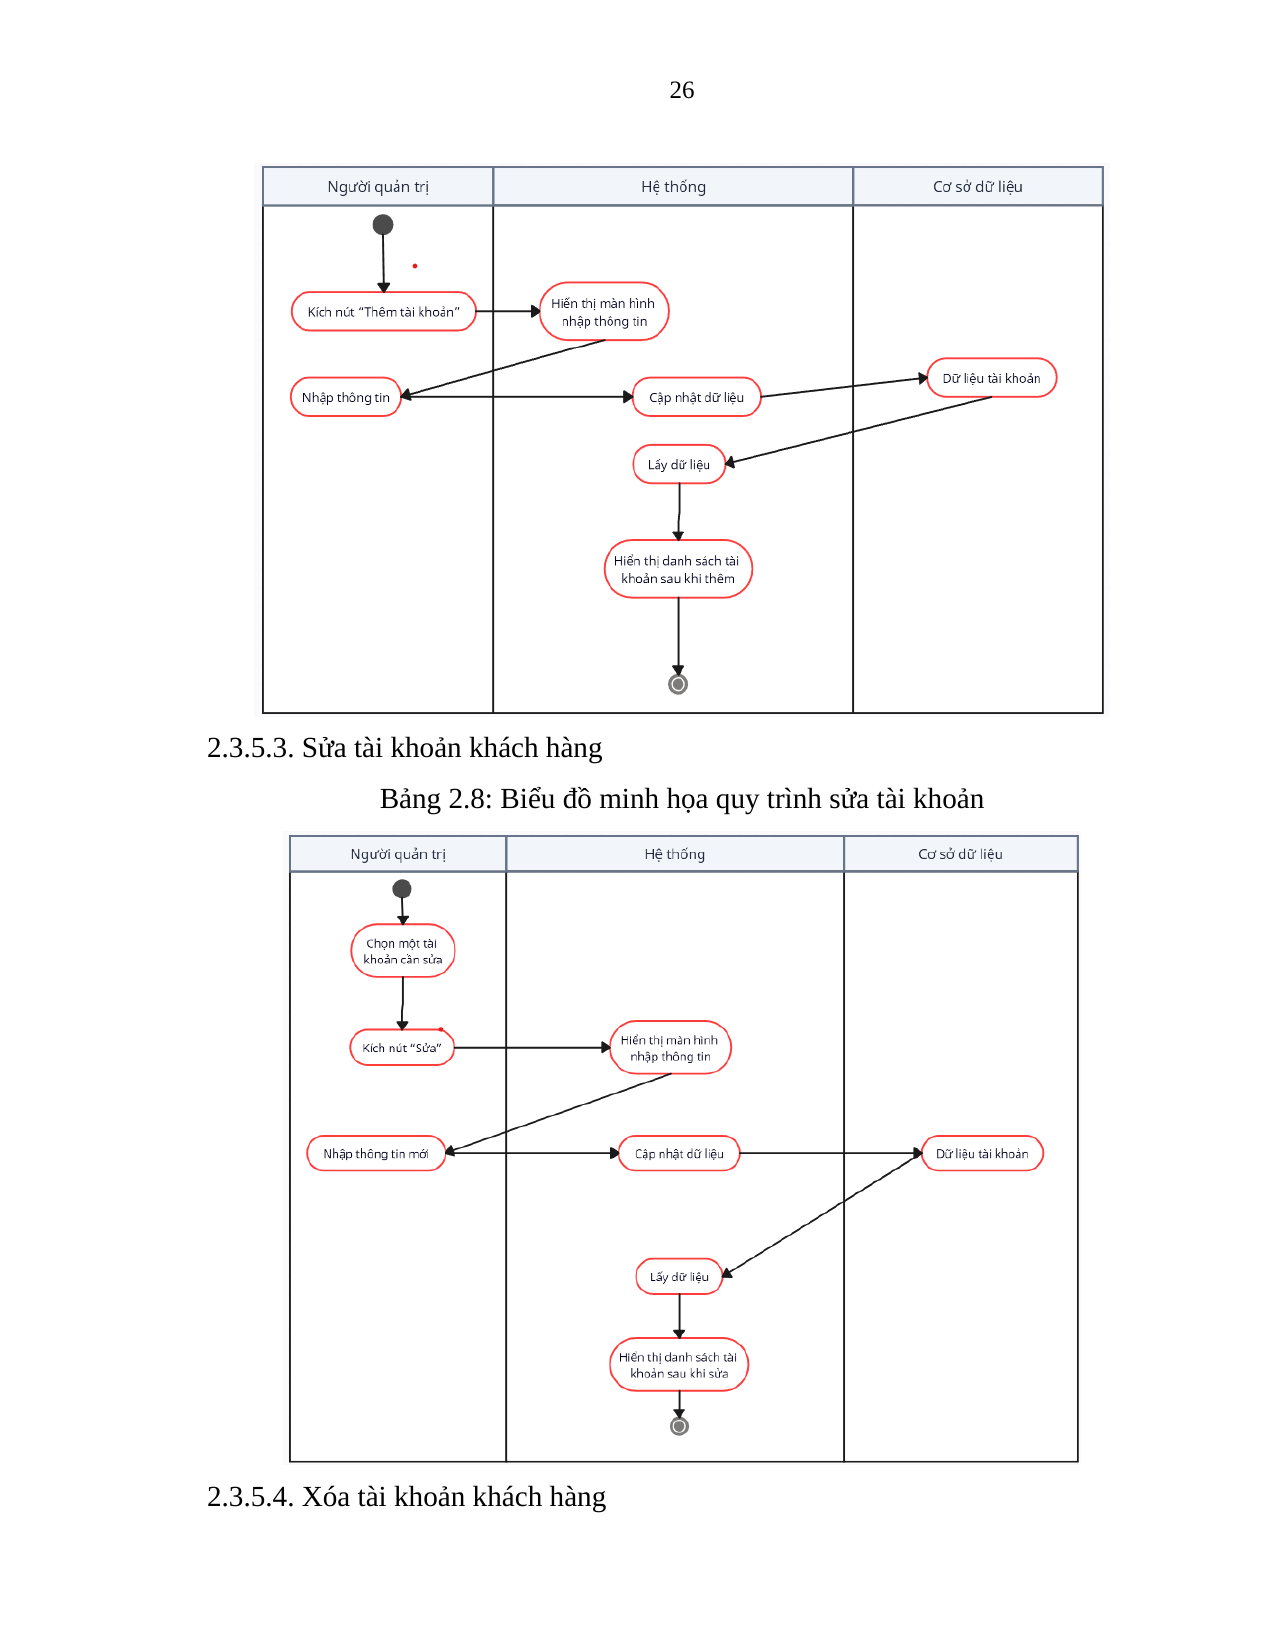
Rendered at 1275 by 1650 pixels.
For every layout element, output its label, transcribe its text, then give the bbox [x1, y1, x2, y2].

text Bảng 2.8: Biểu đồ minh họa quy trình sửa tài khoản [207, 781, 1157, 814]
picture [282, 831, 1082, 1465]
picture [254, 163, 1110, 717]
text 2.3.5.4. Xóa tài khoản khách hàng [207, 1479, 1157, 1512]
text 2.3.5.3. Sửa tài khoản khách hàng [207, 731, 1157, 764]
